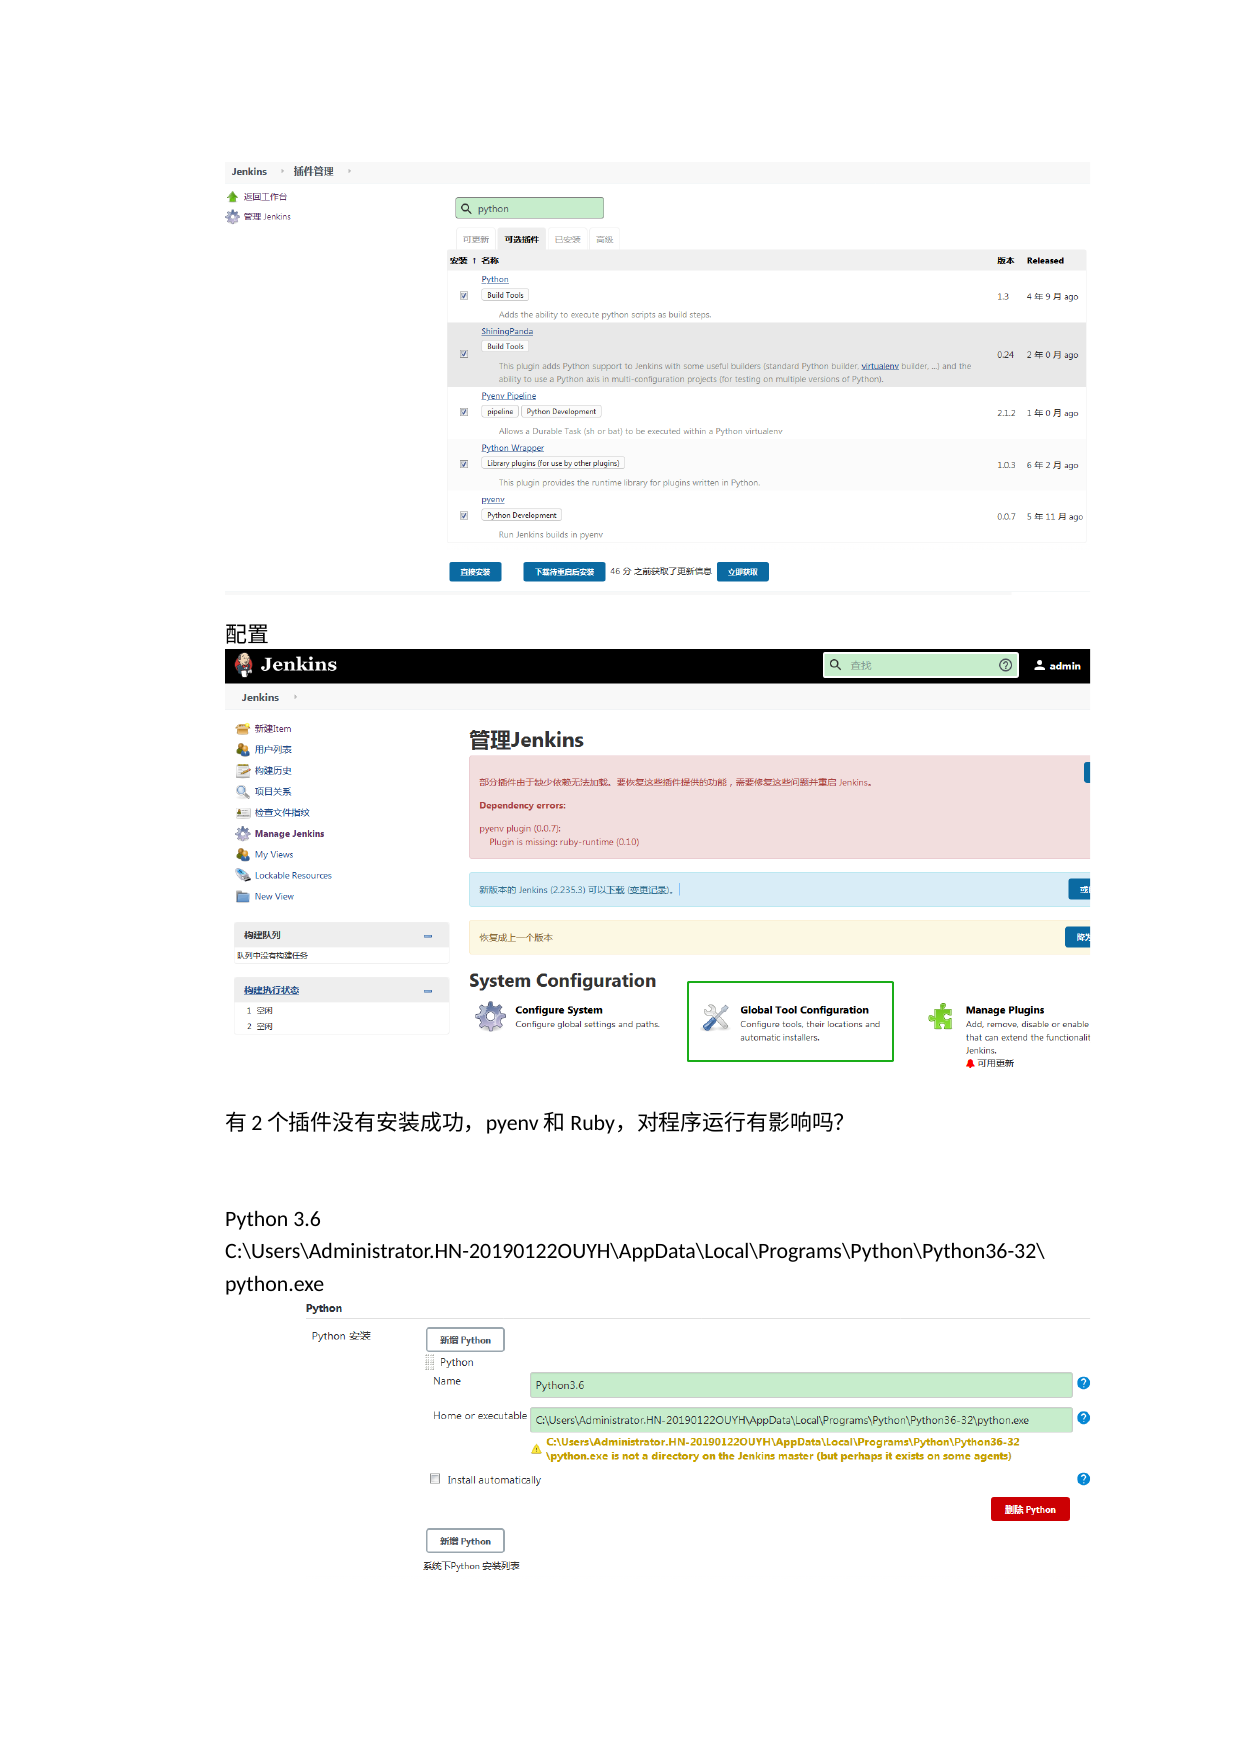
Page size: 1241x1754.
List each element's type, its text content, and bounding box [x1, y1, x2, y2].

list Python 3.6 [225, 1202, 1053, 1234]
list C:\Users\Administrator.HN-20190122OUYH\AppData\Local\Programs\Python\Python36-32\python.exe [225, 1234, 1053, 1299]
picture [225, 1299, 1091, 1579]
picture [225, 162, 1091, 595]
picture [225, 649, 1091, 1082]
list 有2个插件没有安装成功，pyenv 和 Ruby，对程序运行有影响吗？ [225, 1104, 1053, 1137]
list 配置 [225, 617, 1053, 649]
